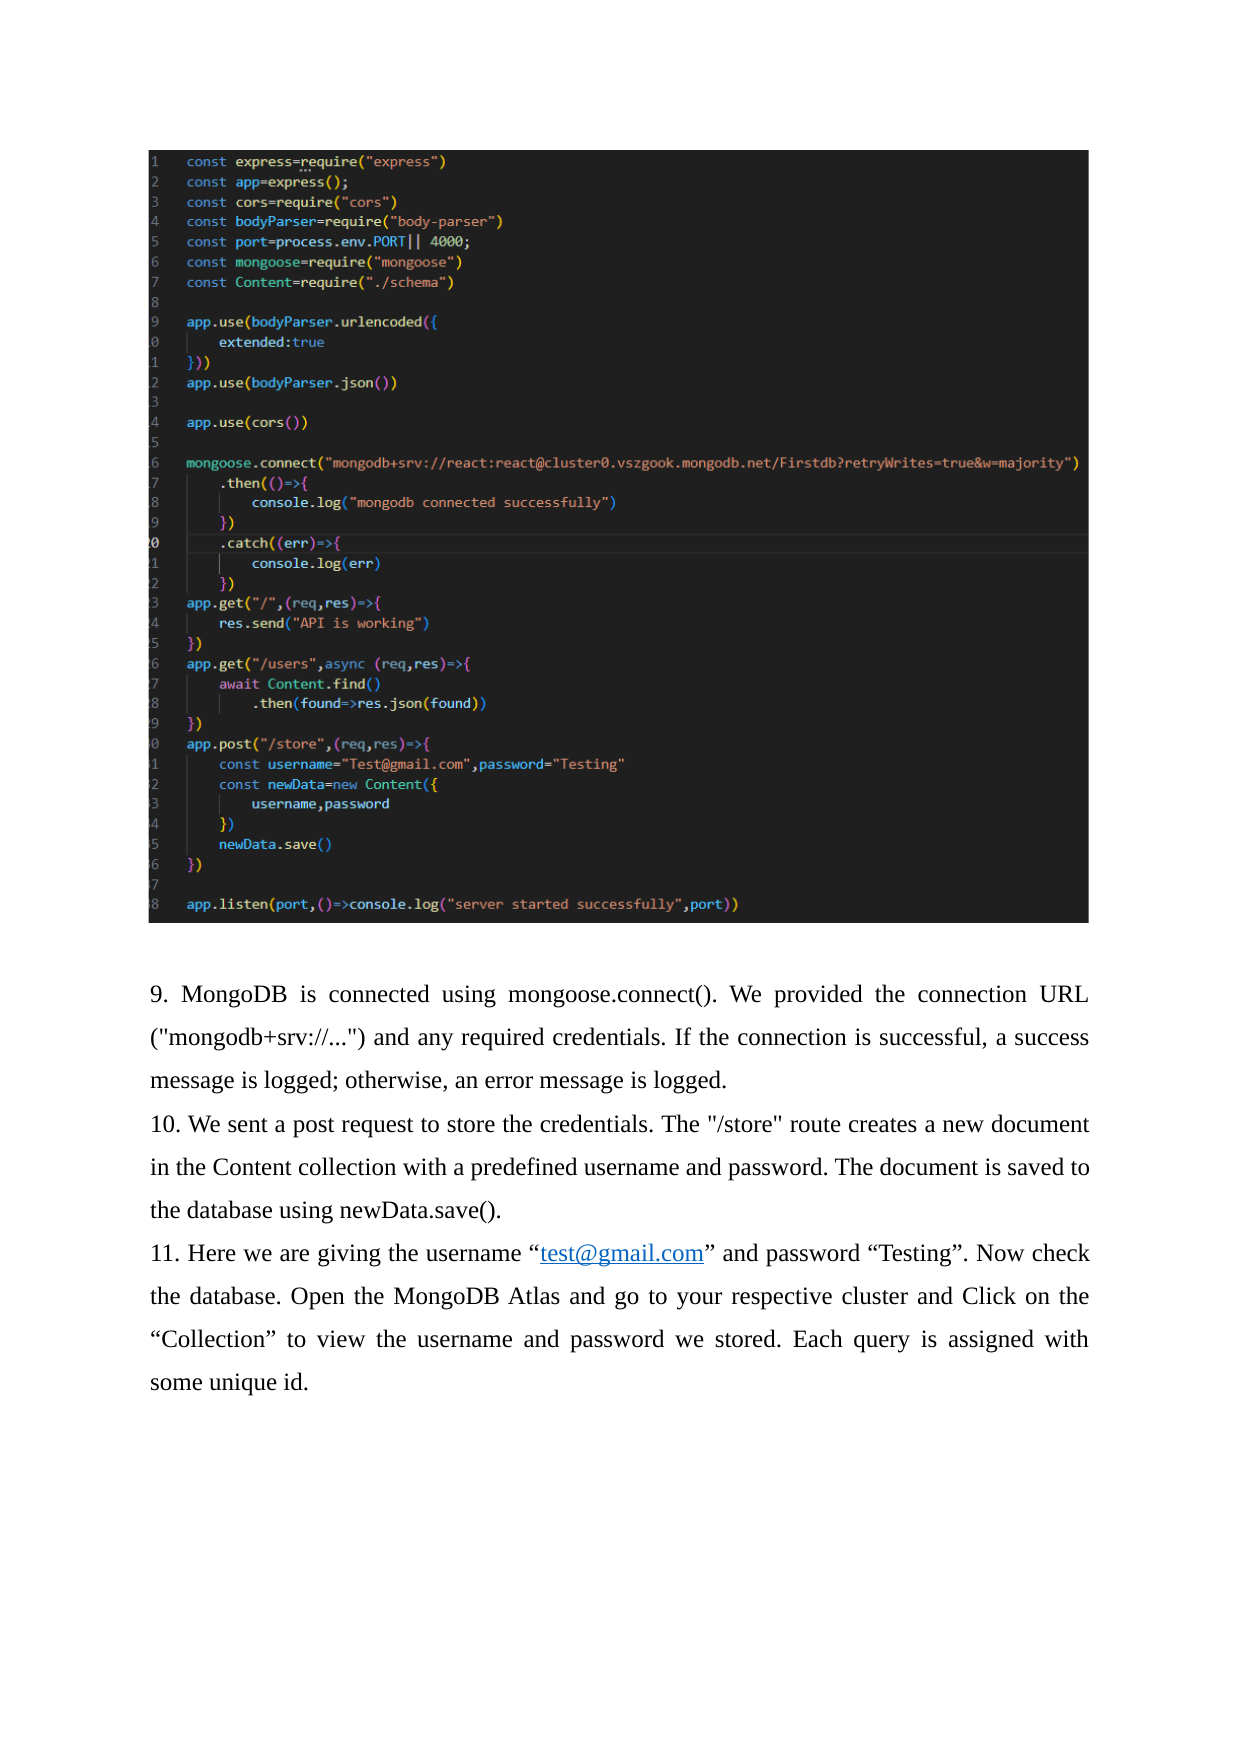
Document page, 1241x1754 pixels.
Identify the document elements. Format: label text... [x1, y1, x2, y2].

text 9. MongoDB is connected using mongoose.connect(). We provided the connection URL ("mongodb+srv://...") and any required credentials. If the connection is successful, a success message is logged; otherwise, an error message is logged. [150, 979, 1090, 1094]
text 11. Here we are giving the username “test@gmail.com” and password “Testing”. Now check the database. Open the MongoDB Atlas and go to your respective cluster and Click on the “Collection” to view the username and password we stored. Each query is assigned with some unique id. [150, 1238, 1090, 1396]
picture [148, 150, 1089, 923]
text 10. We sent a post request to store the credentials. The "/store" route creates a new document in the Content collection with a predefined username and password. The document is saved to the database using newData.save(). [150, 1109, 1090, 1224]
